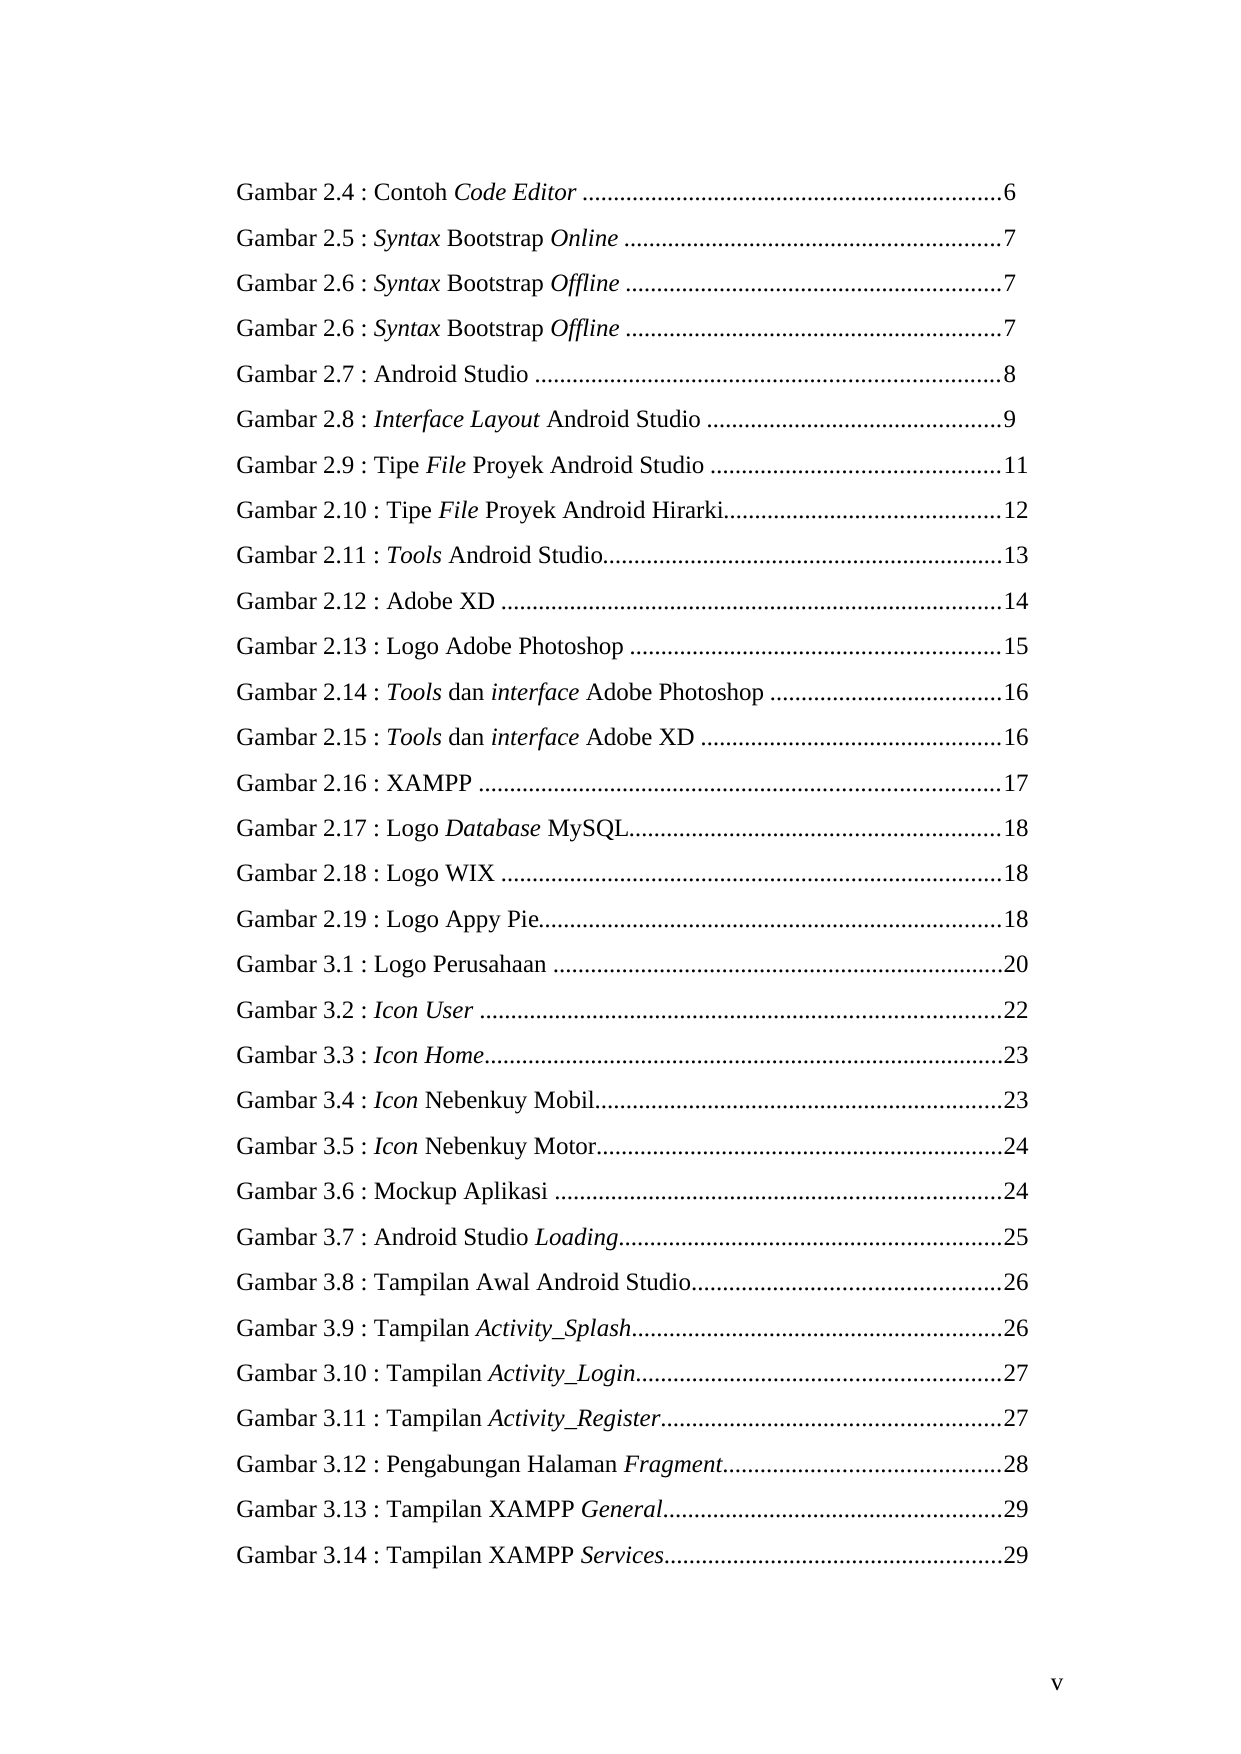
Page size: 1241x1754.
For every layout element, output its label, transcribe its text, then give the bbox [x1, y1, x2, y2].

text Gambar 3.9 : Tampilan Activity_Splash 26 [236, 1313, 1063, 1341]
text Gambar 2.13 : Logo Adobe Photoshop 15 [236, 631, 1063, 660]
text Gambar 3.11 : Tampilan Activity_Register 27 [236, 1403, 1063, 1432]
text Gambar 3.6 : Mockup Aplikasi 24 [236, 1176, 1063, 1205]
text Gambar 3.2 : Icon User 22 [236, 995, 1063, 1023]
text Gambar 3.3 : Icon Home 23 [236, 1040, 1063, 1069]
text Gambar 2.5 : Syntax Bootstrap Online 7 [236, 223, 1063, 251]
text Gambar 2.12 : Adobe XD 14 [236, 586, 1063, 615]
text Gambar 3.7 : Android Studio Loading 25 [236, 1222, 1063, 1251]
text Gambar 3.8 : Tampilan Awal Android Studio 26 [236, 1267, 1063, 1296]
text Gambar 3.1 : Logo Perusahaan 20 [236, 949, 1063, 978]
text Gambar 3.5 : Icon Nebenkuy Motor 24 [236, 1131, 1063, 1160]
text Gambar 2.19 : Logo Appy Pie 18 [236, 904, 1063, 933]
text Gambar 2.9 : Tipe File Proyek Android Studio 11 [236, 450, 1063, 478]
text Gambar 2.6 : Syntax Bootstrap Offline 7 [236, 313, 1063, 342]
text Gambar 3.10 : Tampilan Activity_Login 27 [236, 1358, 1063, 1387]
text Gambar 2.7 : Android Studio 8 [236, 359, 1063, 388]
text Gambar 2.16 : XAMPP 17 [236, 768, 1063, 796]
text Gambar 2.8 : Interface Layout Android Studio 9 [236, 404, 1063, 433]
text Gambar 2.11 : Tools Android Studio 13 [236, 541, 1063, 569]
text Gambar 2.14 : Tools dan interface Adobe Photoshop 16 [236, 677, 1063, 706]
text Gambar 3.4 : Icon Nebenkuy Mobil 23 [236, 1086, 1063, 1114]
text Gambar 2.6 : Syntax Bootstrap Offline 7 [236, 268, 1063, 297]
text Gambar 2.15 : Tools dan interface Adobe XD 16 [236, 722, 1063, 751]
text Gambar 2.18 : Logo WIX 18 [236, 858, 1063, 887]
text Gambar 3.14 : Tampilan XAMPP Services 29 [236, 1540, 1063, 1568]
text Gambar 2.4 : Contoh Code Editor 6 [236, 177, 1063, 206]
text Gambar 3.13 : Tampilan XAMPP General 29 [236, 1494, 1063, 1523]
text Gambar 2.10 : Tipe File Proyek Android Hirarki 12 [236, 495, 1063, 524]
text Gambar 3.12 : Pengabungan Halaman Fragment 28 [236, 1449, 1063, 1478]
text Gambar 2.17 : Logo Database MySQL 18 [236, 813, 1063, 842]
